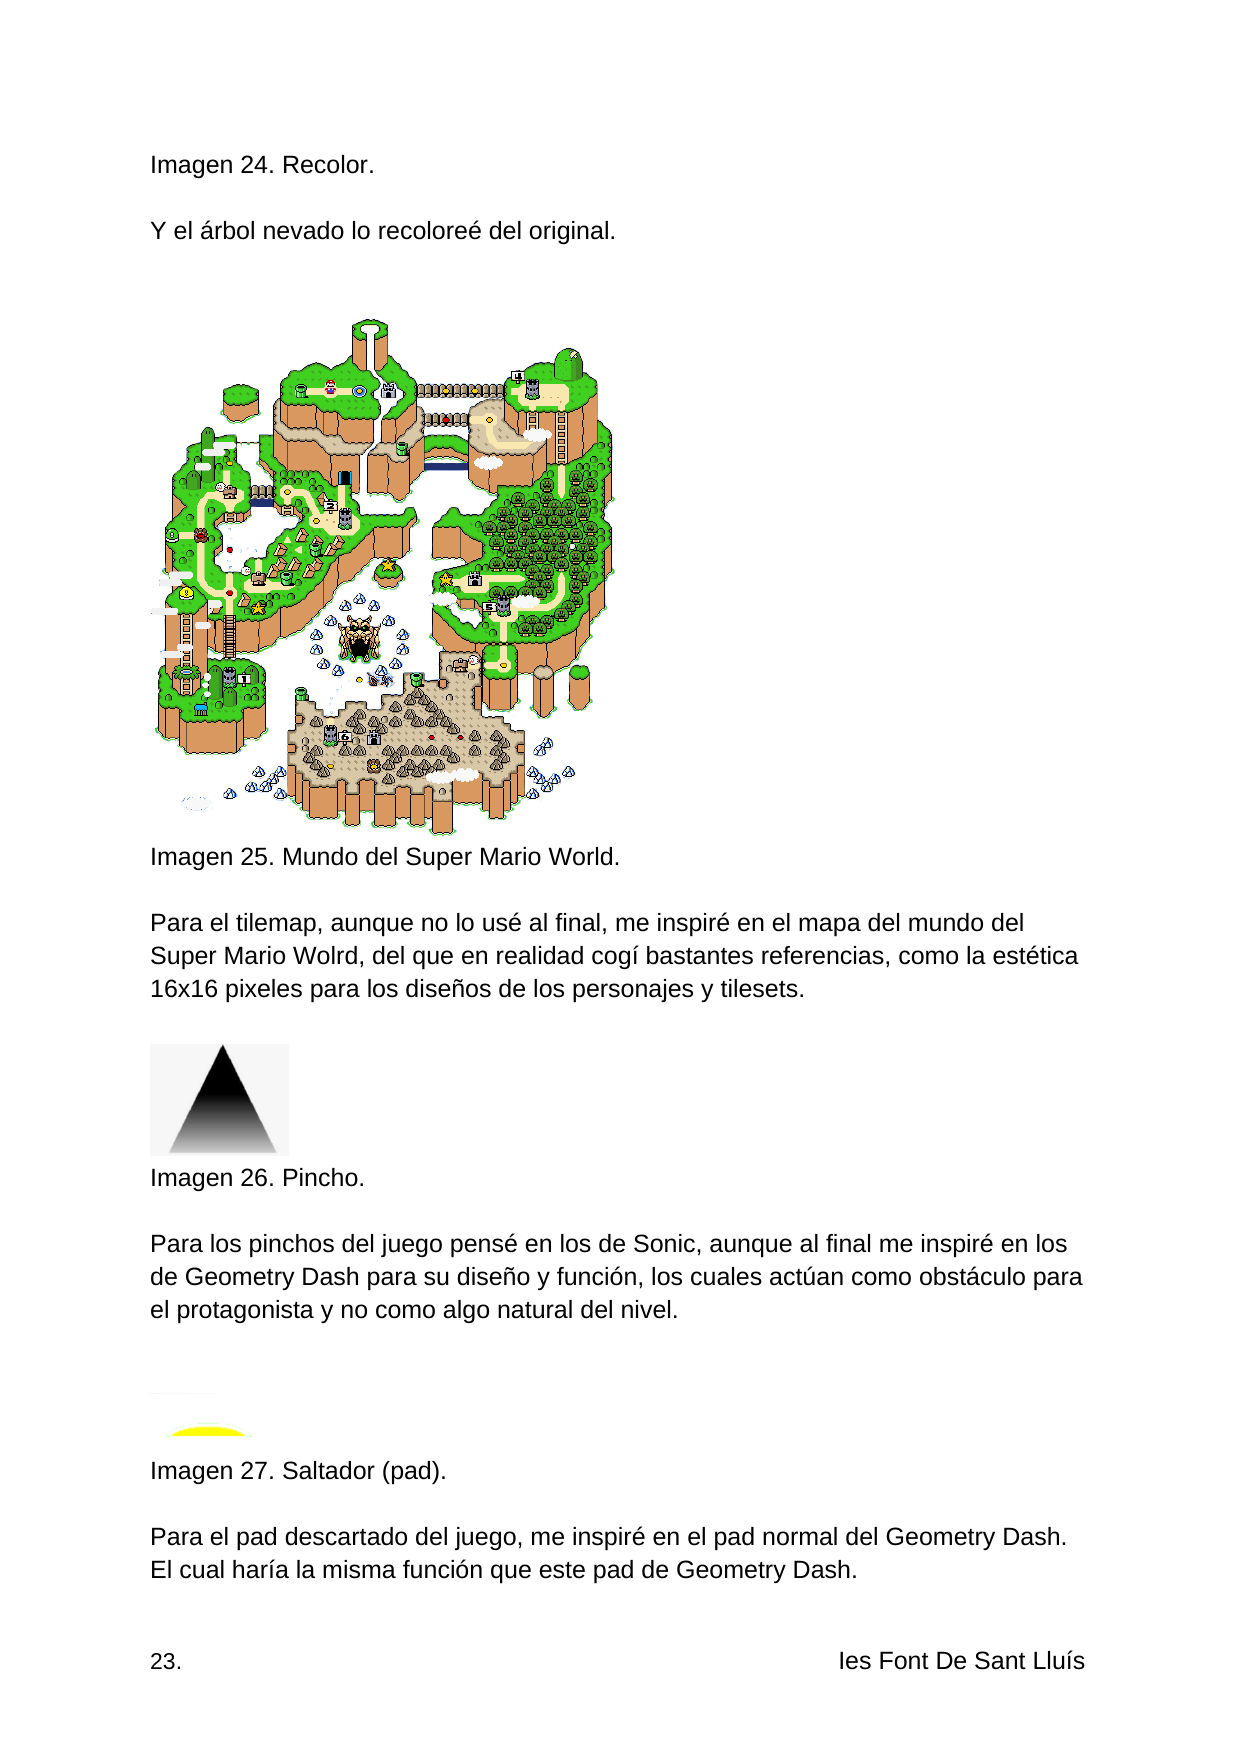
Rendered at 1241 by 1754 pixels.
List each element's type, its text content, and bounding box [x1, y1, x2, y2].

text Imagen 25. Mundo del Super Mario World. [150, 842, 1090, 870]
text Imagen 24. Recolor. [150, 150, 1090, 179]
picture [150, 1393, 269, 1453]
text Para el pad descartado del juego, me inspiré en el pad normal del Geometry Dash. [150, 1522, 1090, 1551]
text El cual haría la misma función que este pad de Geometry Dash. [150, 1555, 1090, 1584]
text Para los pinchos del juego pensé en los de Sonic, aunque al final me inspiré en los de Geometry Dash para su diseño y función, los cuales actúan como obstáculo para el protagonista y no como algo natural del nivel. [150, 1229, 1090, 1323]
picture [150, 315, 616, 838]
text Y el árbol nevado lo recoloreé del original. [150, 216, 1090, 245]
text Imagen 27. Saltador (pad). [150, 1456, 1090, 1485]
text Imagen 26. Pincho. [150, 1163, 1090, 1191]
picture [150, 1039, 289, 1159]
text Para el tilemap, aunque no lo usé al final, me inspiré en el mapa del mundo del Super Mario Wolrd, del que en realidad cogí bastantes referencias, como la estética 16x16 pixeles para los diseños de los personajes y tilesets. [150, 908, 1090, 1002]
